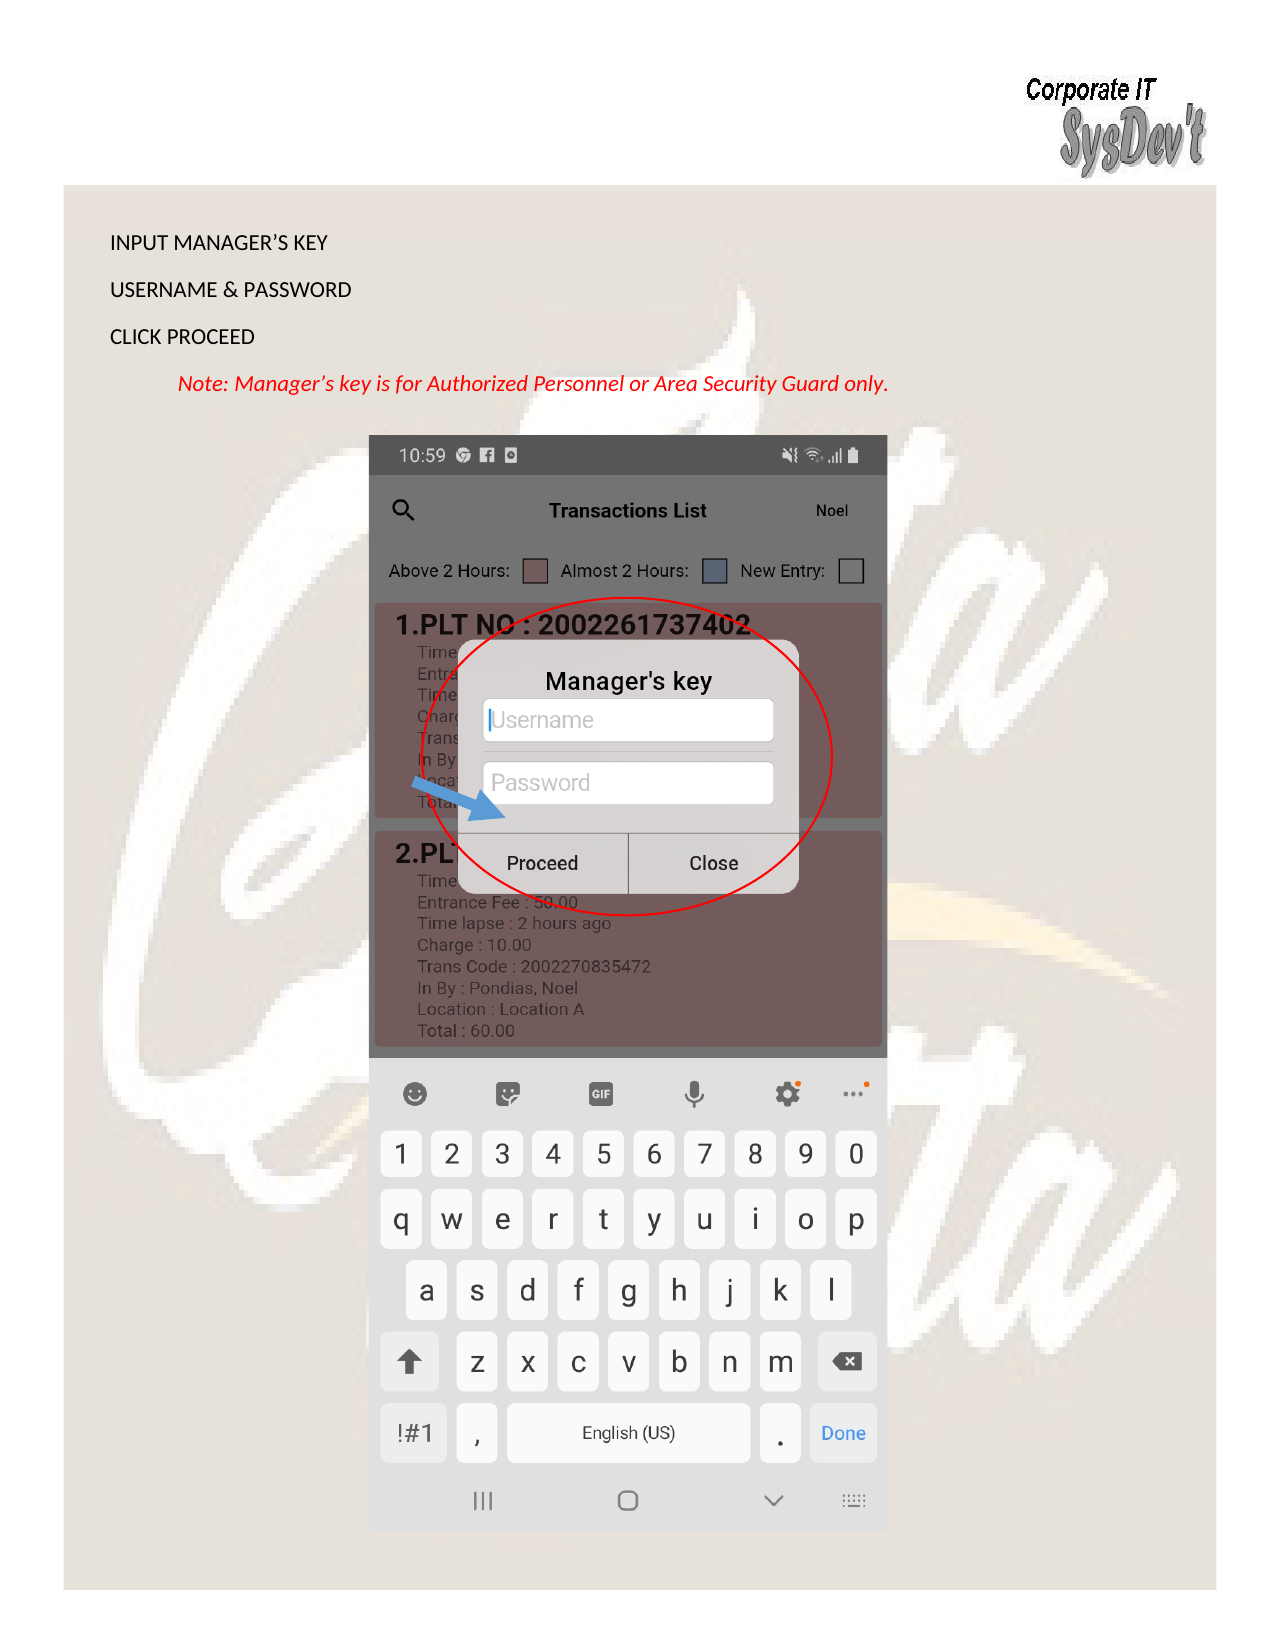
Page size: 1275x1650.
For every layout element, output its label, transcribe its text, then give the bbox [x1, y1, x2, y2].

text INPUT MANAGER’S KEY [47, 228, 1209, 256]
picture [1023, 75, 1210, 182]
picture [63, 185, 1217, 1590]
text Note: Manager’s key is for Authorized Personnel or Area Security Guard only. [47, 369, 1209, 397]
text USERNAME & PASSWORD [47, 275, 1209, 303]
text CLICK PROCEED [47, 322, 1209, 350]
